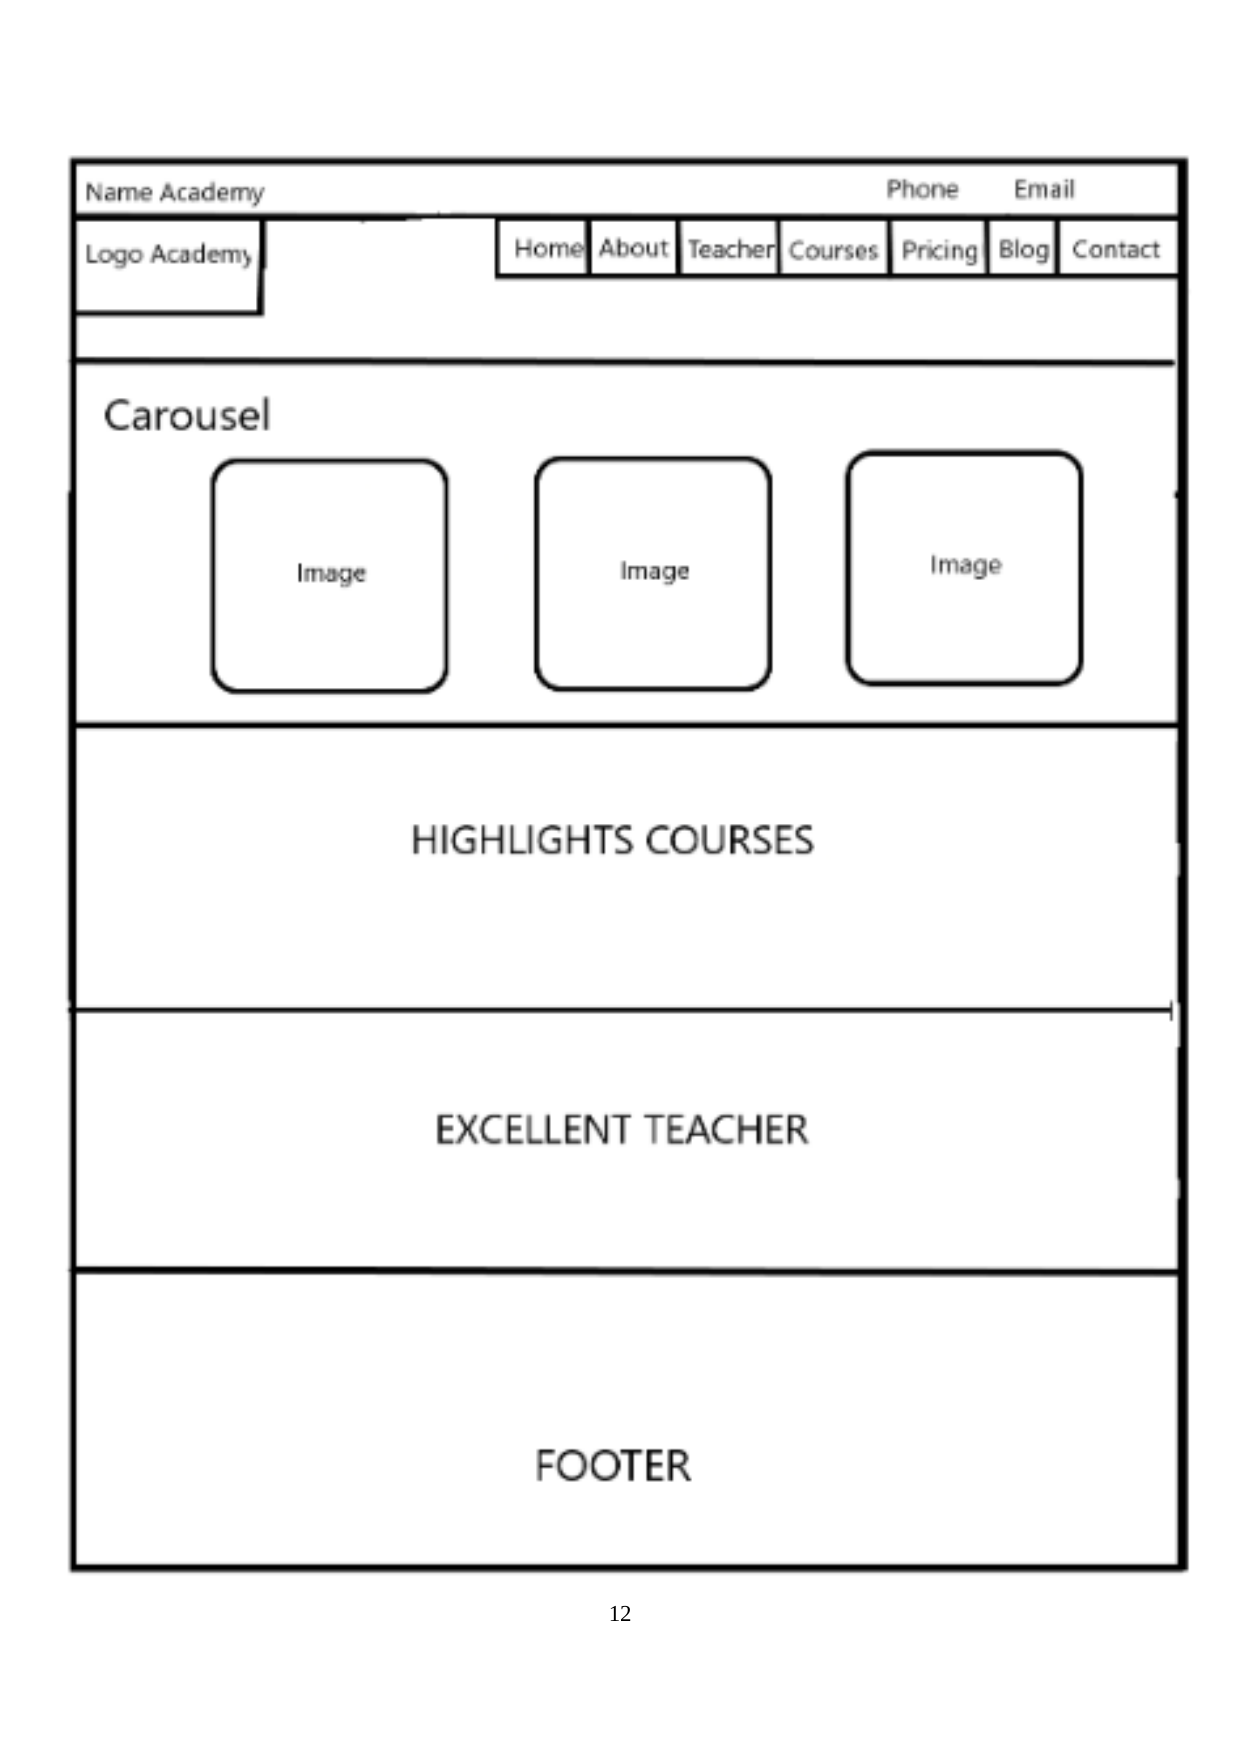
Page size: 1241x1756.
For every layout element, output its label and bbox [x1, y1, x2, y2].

picture [64, 154, 1197, 1581]
